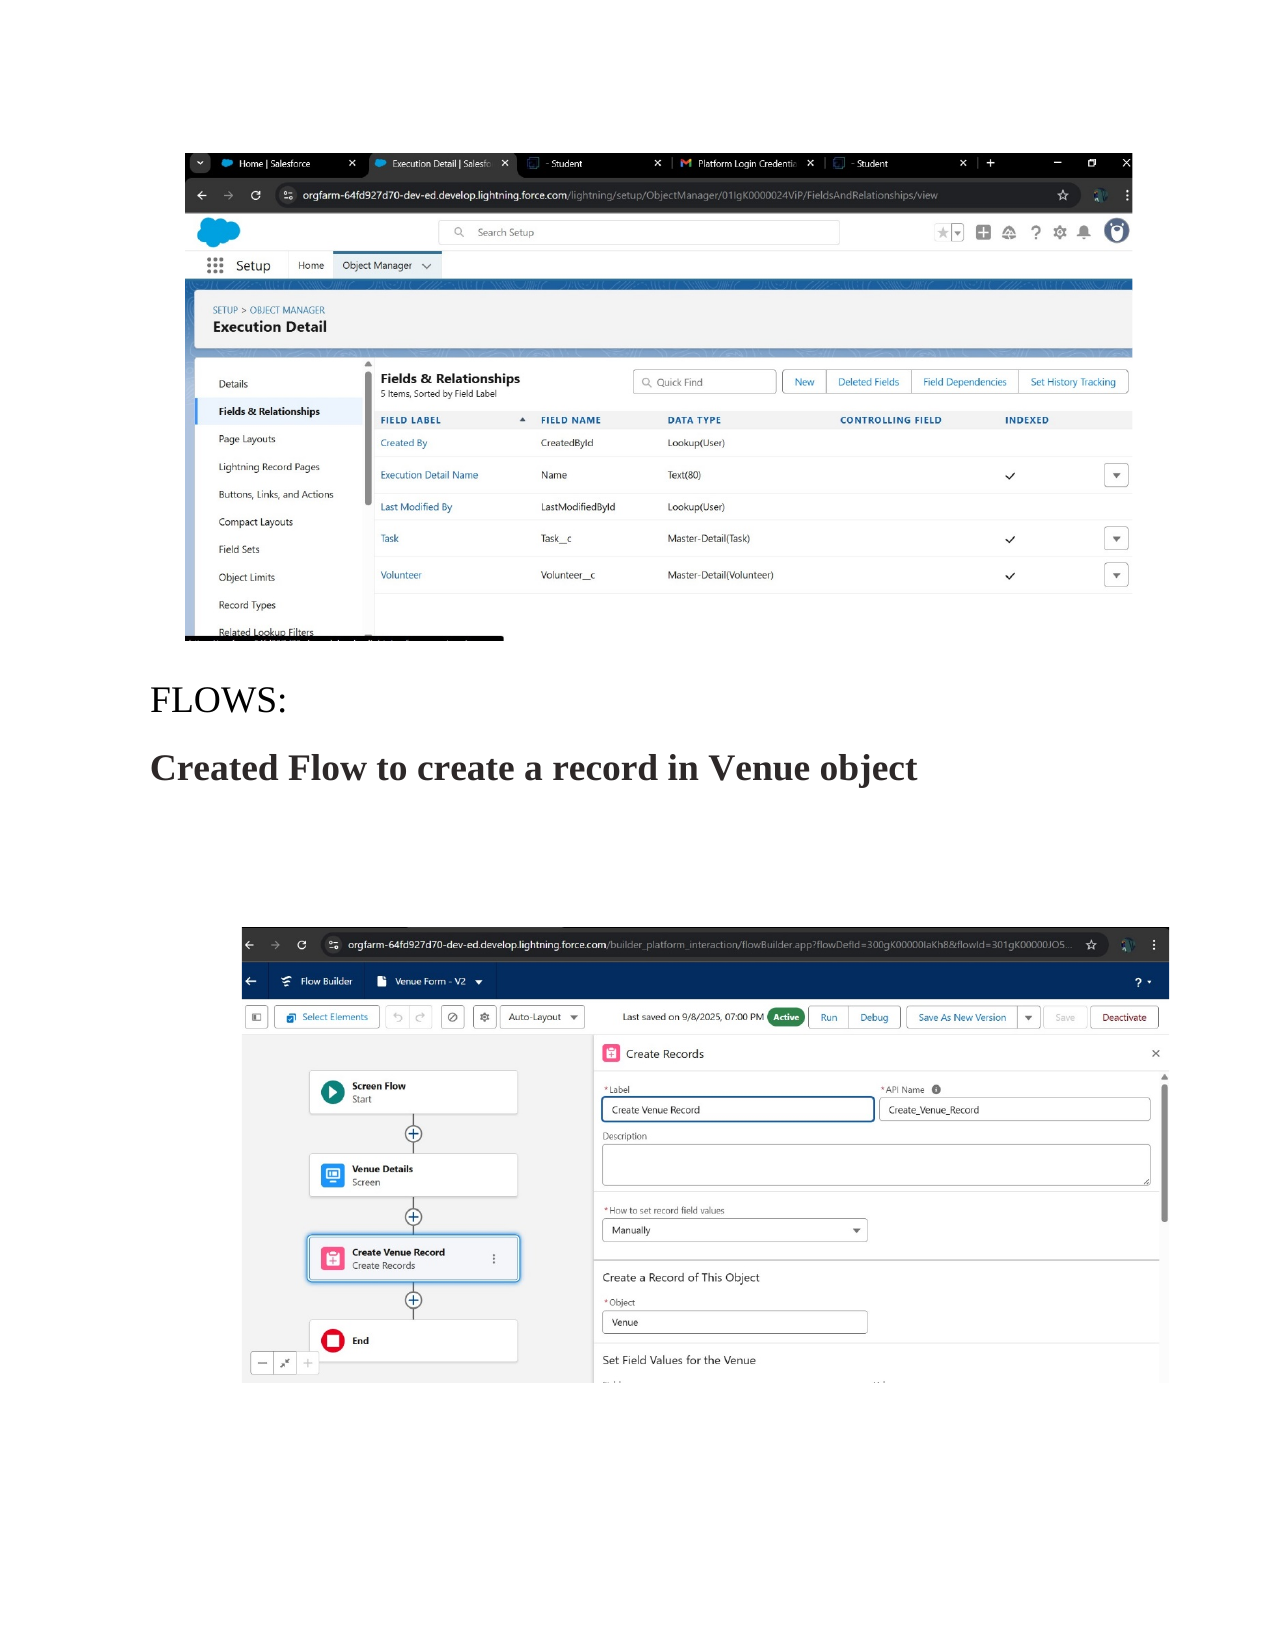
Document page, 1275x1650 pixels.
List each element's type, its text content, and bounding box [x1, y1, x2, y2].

subtitle Created Flow to create a record in Venue object [149, 746, 1189, 789]
picture [185, 153, 1133, 641]
picture [241, 927, 1170, 1383]
text FLOWS: [150, 677, 1188, 721]
